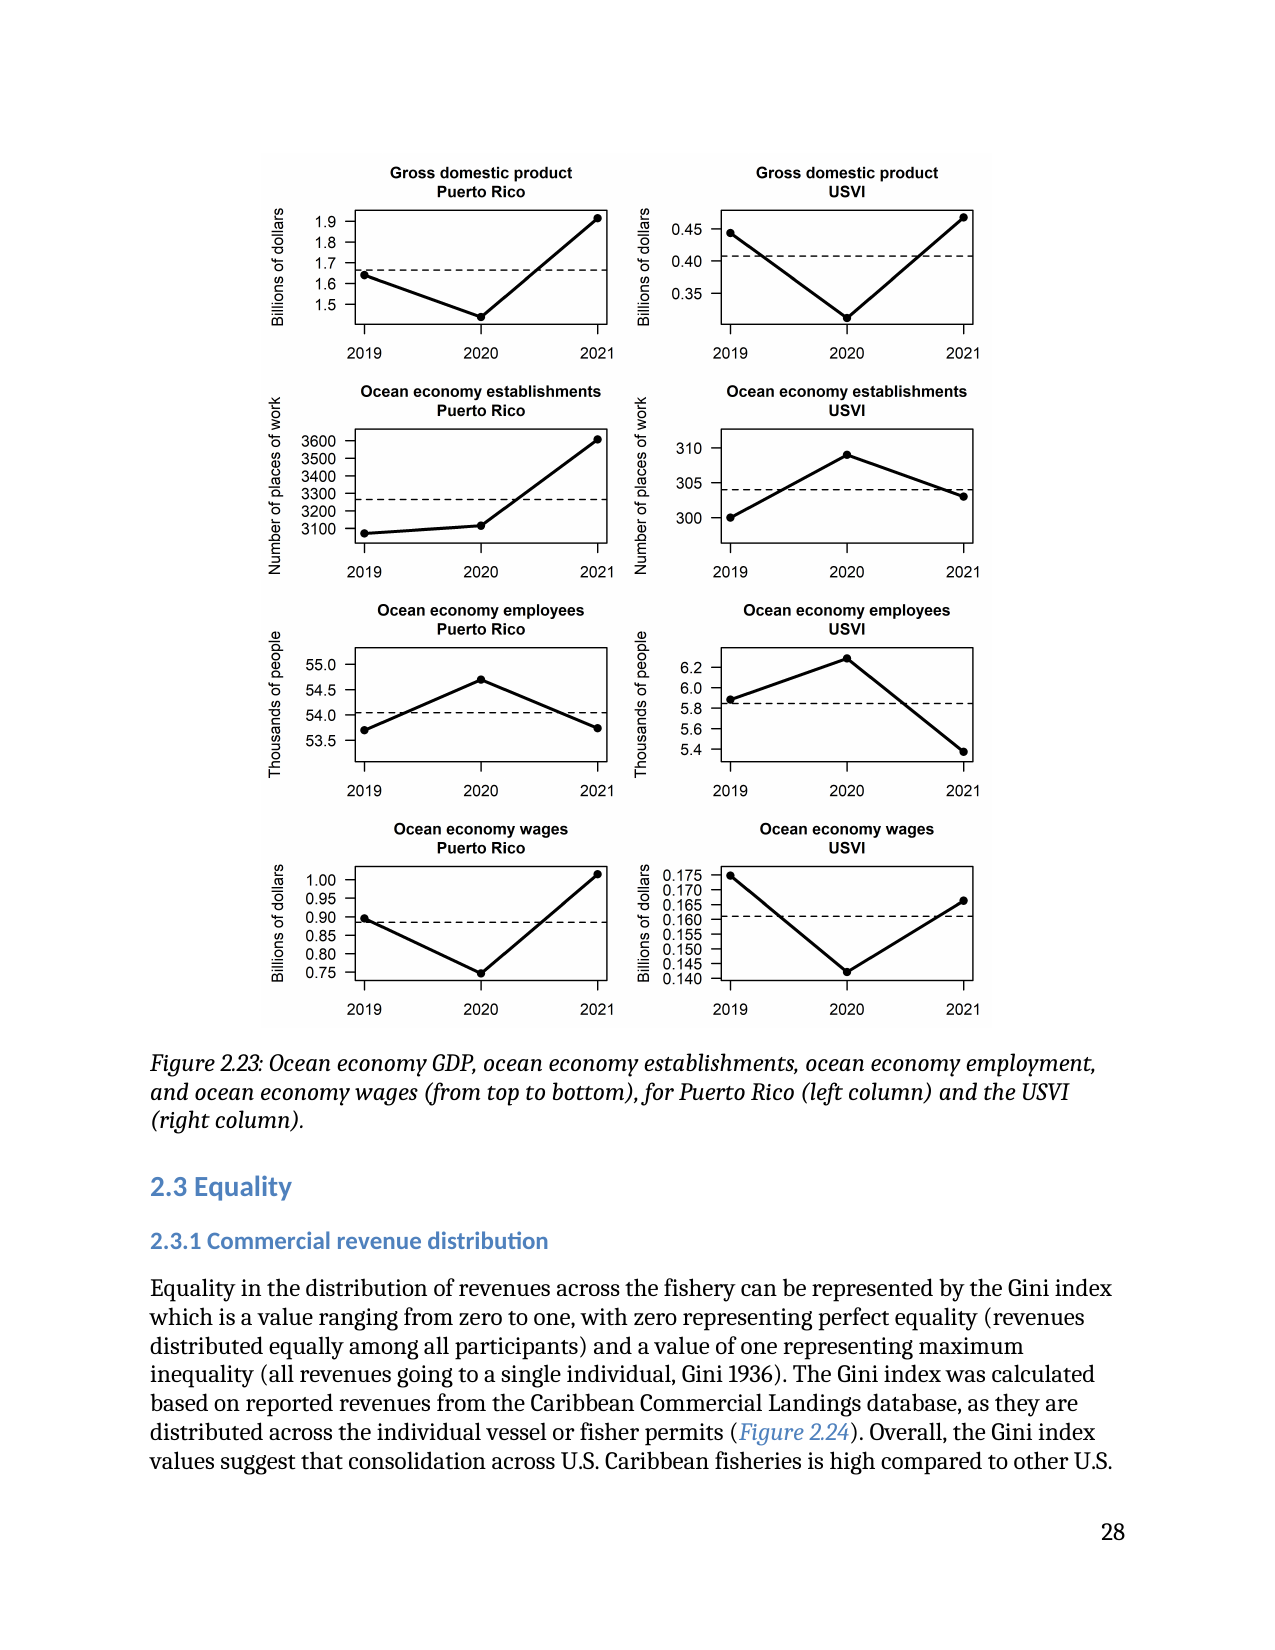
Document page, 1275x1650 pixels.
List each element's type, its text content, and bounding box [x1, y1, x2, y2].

table_header Figure 2.23: Ocean economy GDP, ocean economy establishments, ocean economy employment, and ocean economy wages (from top to bottom), for Puerto Rico (left column) and the USVI (right column). [139, 150, 1114, 1147]
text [150, 1274, 1125, 1475]
subtitle 2.3 Equality [150, 1168, 1125, 1204]
picture [260, 153, 992, 1028]
subtitle 2.3.1 Commercial revenue distribution [150, 1225, 1125, 1255]
